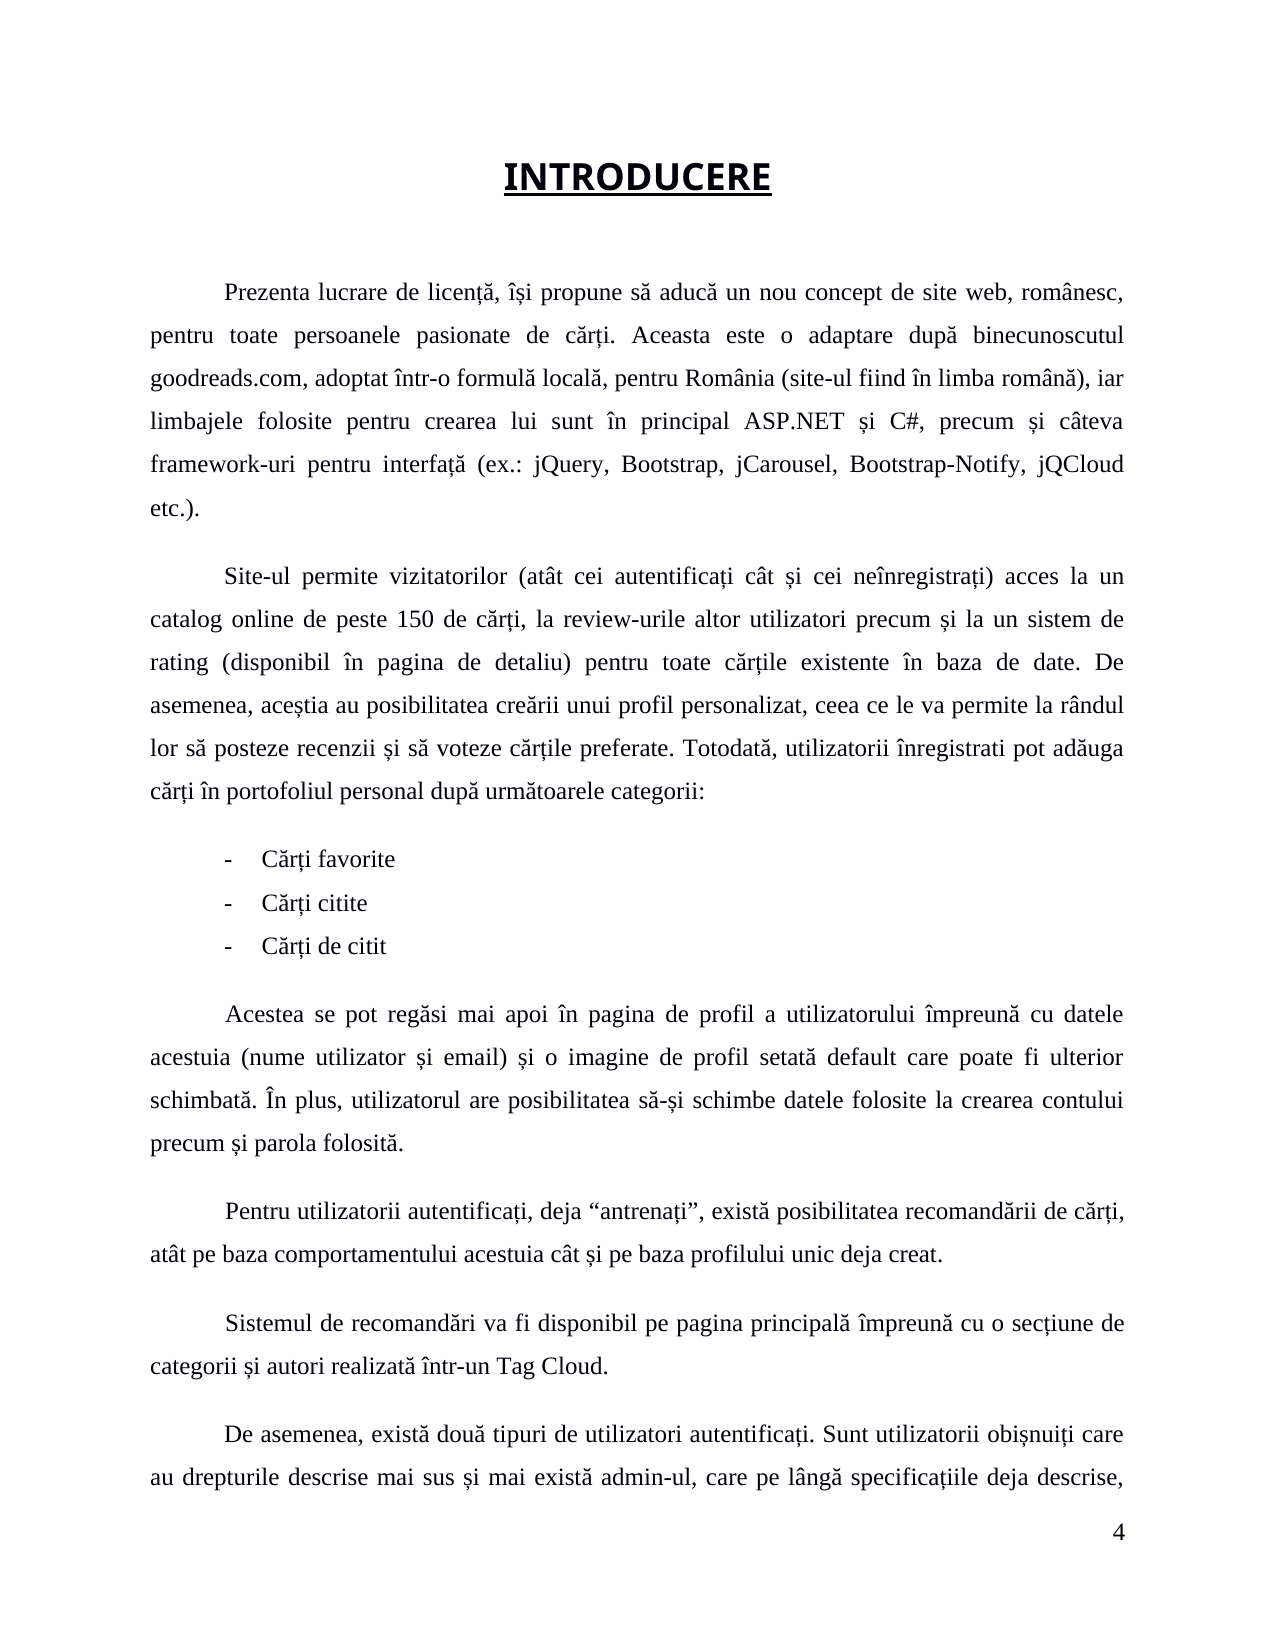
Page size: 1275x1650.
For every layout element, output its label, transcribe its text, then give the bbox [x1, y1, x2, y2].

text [150, 1419, 1125, 1491]
list Cărți favorite [224, 844, 1125, 873]
list Cărți citite [224, 888, 1125, 916]
text Pentru utilizatorii autentificați, deja “antrenați”, există posibilitatea recomandării de cărți, atât pe baza comportamentului acestuia cât și pe baza profilului unic deja creat. [150, 1196, 1125, 1268]
list Cărți de citit [224, 931, 1125, 959]
text INTRODUCERE [150, 150, 1125, 201]
text Acestea se pot regăsi mai apoi în pagina de profil a utilizatorului împreună cu datele acestuia (nume utilizator și email) și o imagine de profil setată default care poate fi ulterior schimbată. În plus, utilizatorul are posibilitatea să-și schimbe datele folosite la crearea contului precum și parola folosită. [150, 999, 1125, 1157]
text Sistemul de recomandări va fi disponibil pe pagina principală împreună cu o secțiune de categorii și autori realizată într-un Tag Cloud. [150, 1308, 1125, 1379]
text Site-ul permite vizitatorilor (atât cei autentificați cât și cei neînregistrați) acces la un catalog online de peste 150 de cărți, la review-urile altor utilizatori precum și la un sistem de rating (disponibil în pagina de detaliu) pentru toate cărțile existente în baza de date. De asemenea, aceștia au posibilitatea creării unui profil personalizat, ceea ce le va permite la rândul lor să posteze recenzii și să voteze cărțile preferate. Totodată, utilizatorii înregistrati pot adăuga cărți în portofoliul personal după următoarele categorii: [150, 561, 1125, 805]
text Prezenta lucrare de licență, își propune să aducă un nou concept de site web, românesc, pentru toate persoanele pasionate de cărți. Aceasta este o adaptare după binecunoscutul goodreads.com, adoptat într-o formulă locală, pentru România (site-ul fiind în limba română), iar limbajele folosite pentru crearea lui sunt în principal ASP.NET și C#, precum și câteva framework-uri pentru interfață (ex.: jQuery, Bootstrap, jCarousel, Bootstrap-Notify, jQCloud etc.). [150, 277, 1125, 521]
